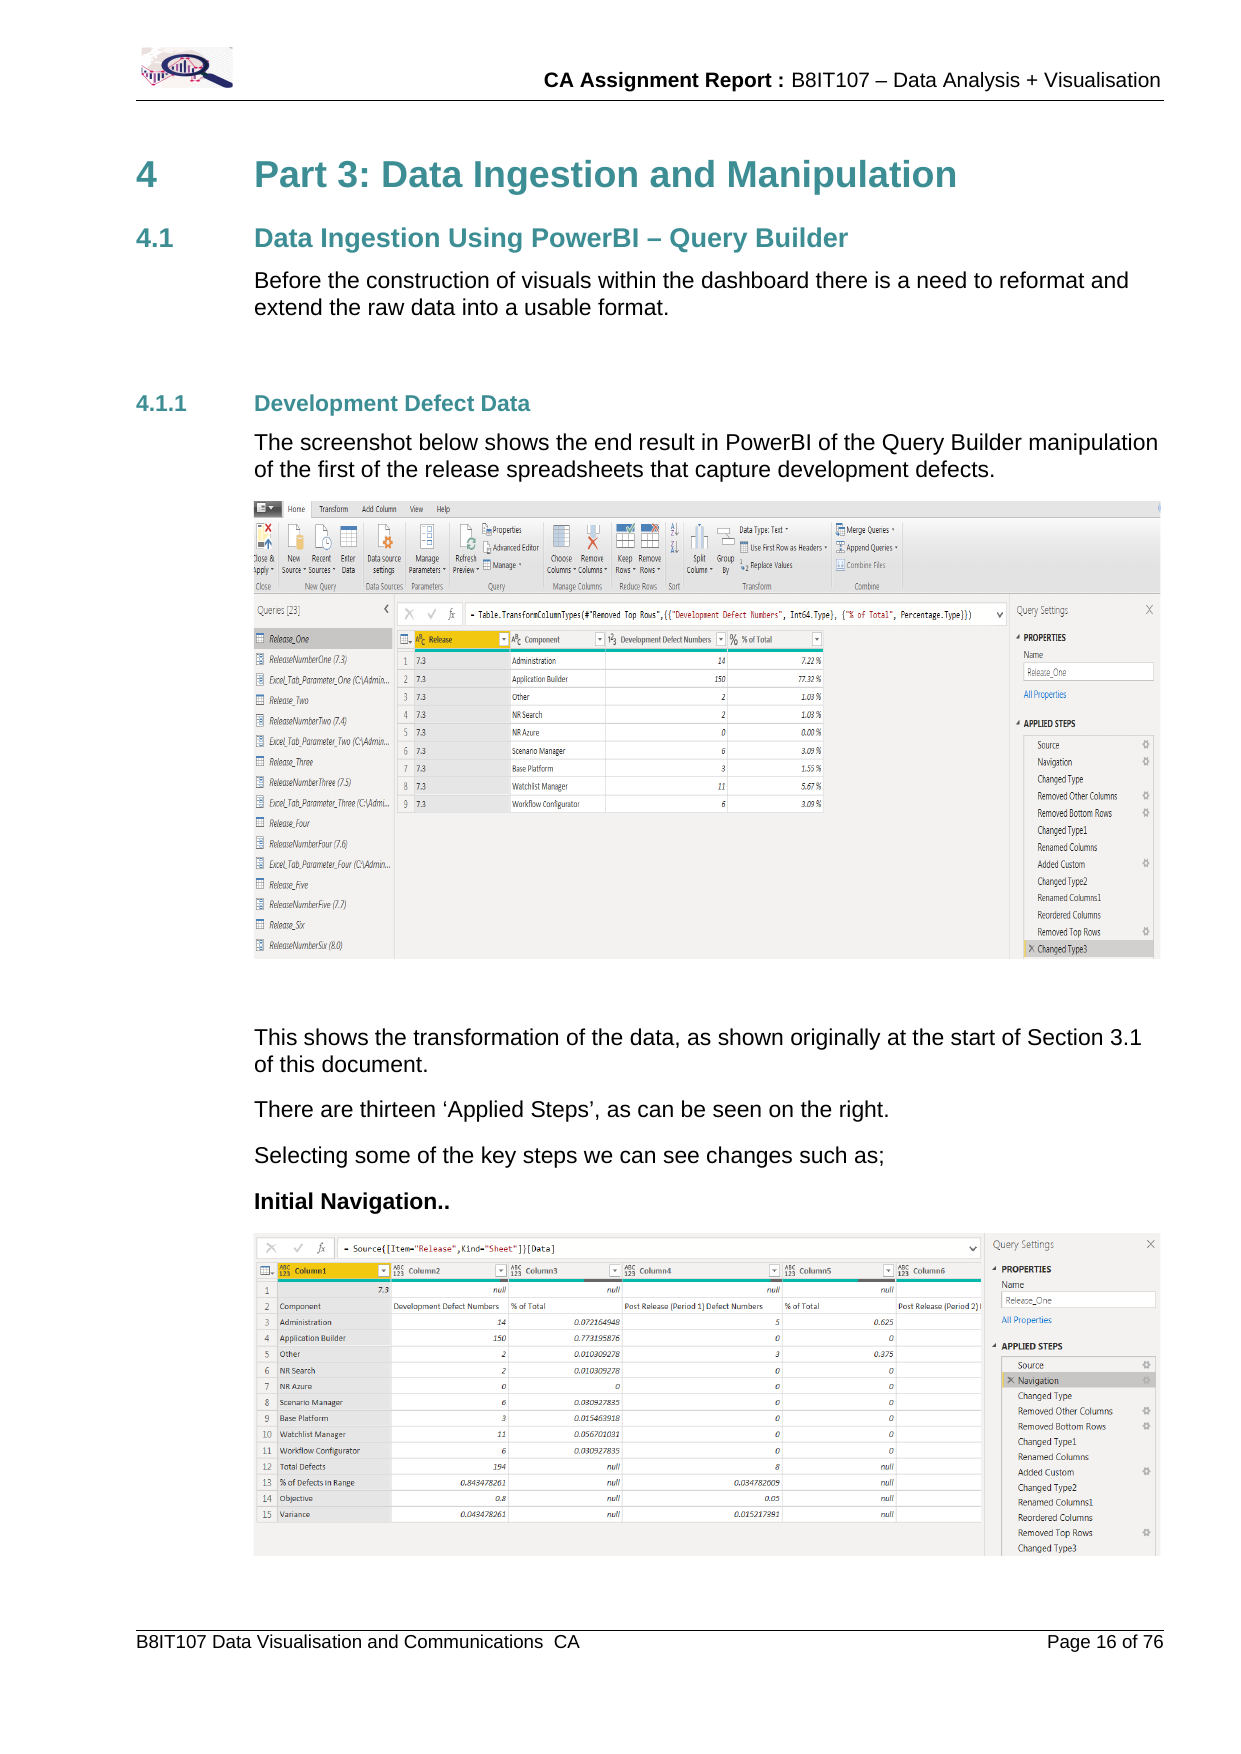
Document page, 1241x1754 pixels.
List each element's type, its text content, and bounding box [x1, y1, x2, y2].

picture [141, 47, 233, 88]
text There are thirteen ‘Applied Steps’, as can be seen on the right. [254, 1096, 1163, 1123]
subtitle Part 3: Data Ingestion and Manipulation [136, 152, 1163, 195]
text Selecting some of the key steps we can see changes such as; [254, 1141, 1163, 1168]
text This shows the transformation of the data, as shown originally at the start of Section 3.1 of this document. [254, 1023, 1163, 1077]
picture [253, 501, 1161, 959]
picture [253, 1233, 1161, 1556]
text The screenshot below shows the end result in PowerBI of the Query Builder manipulation of the first of the release spreadsheets that capture development defects. [254, 429, 1163, 483]
subtitle Data Ingestion Using PowerBI – Query Builder [136, 222, 1163, 254]
text Before the construction of visuals within the dashboard there is a need to reformat and extend the raw data into a usable format. [254, 266, 1163, 320]
text Initial Navigation.. [254, 1187, 1163, 1214]
subtitle Development Defect Data [136, 389, 1163, 416]
